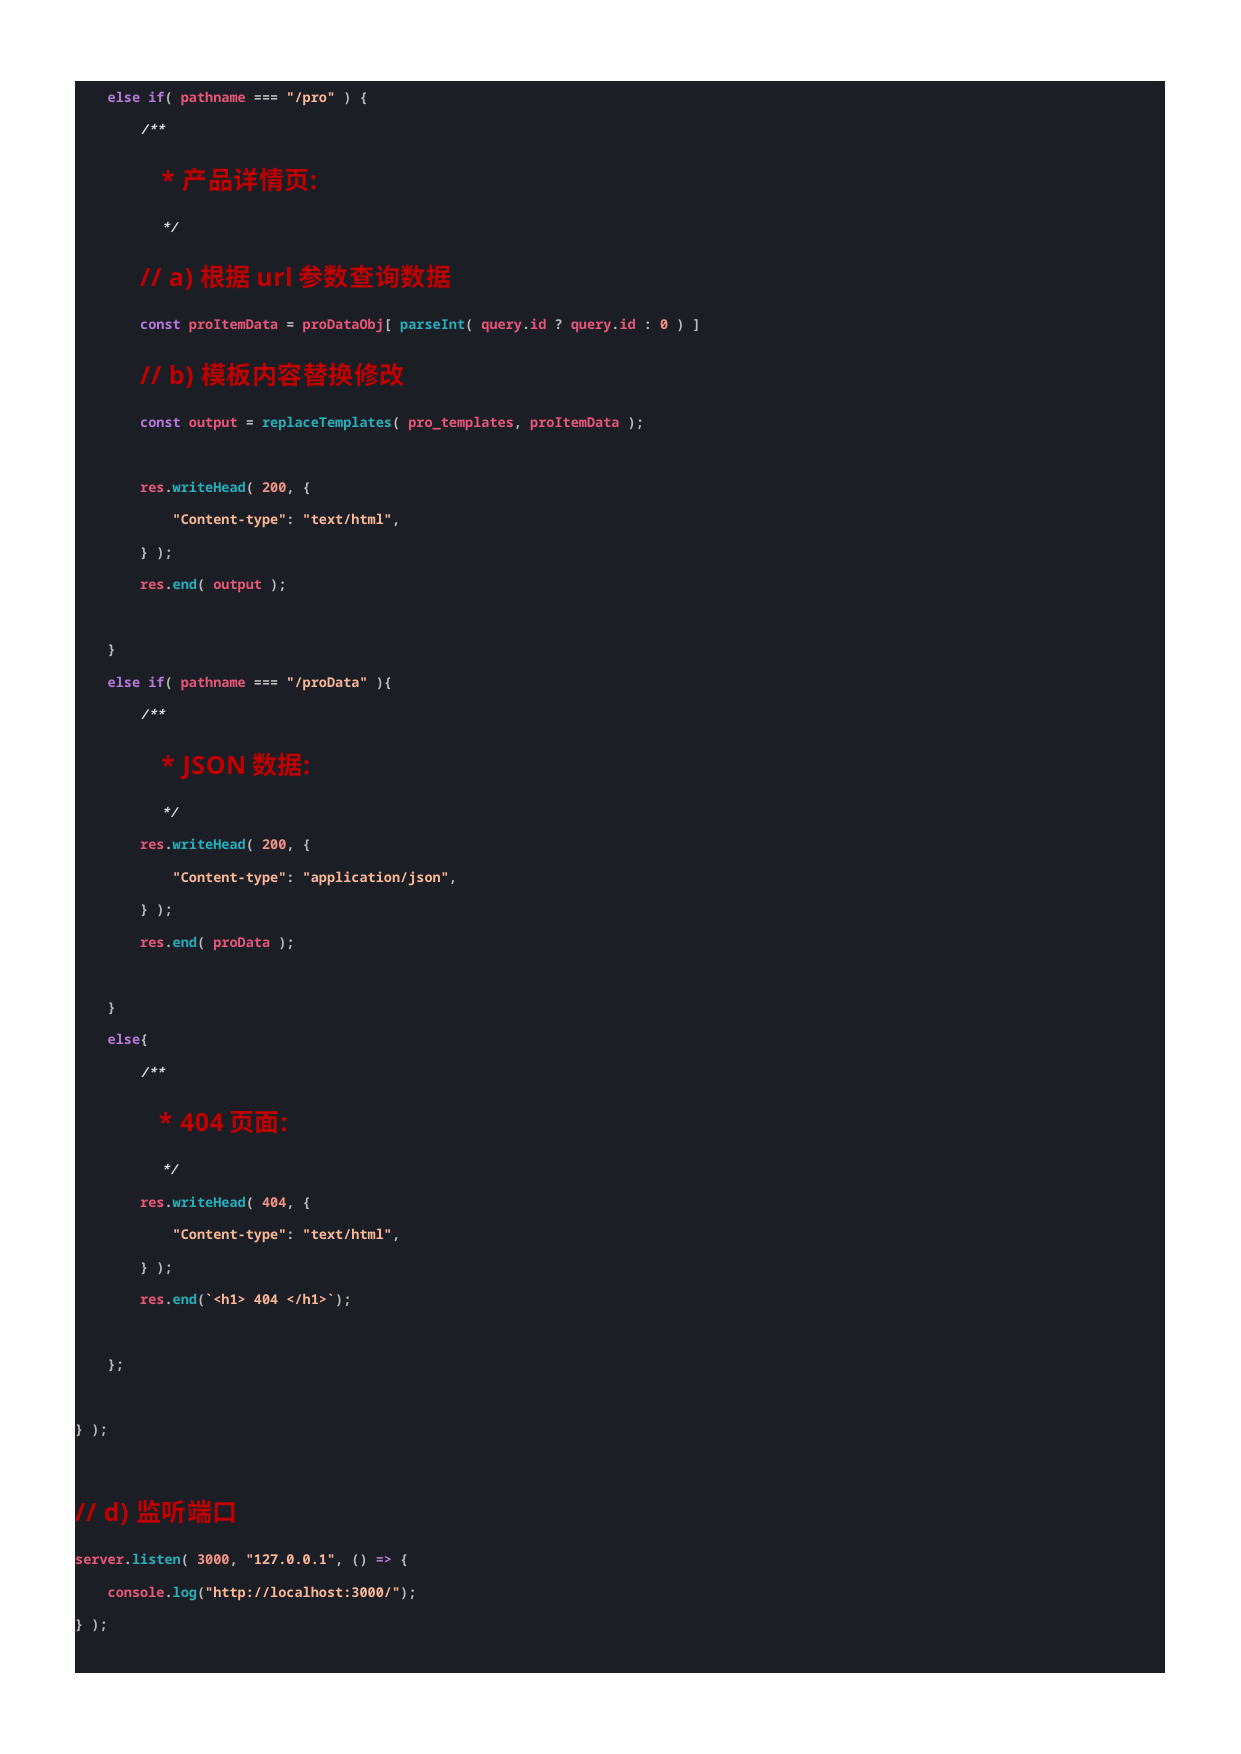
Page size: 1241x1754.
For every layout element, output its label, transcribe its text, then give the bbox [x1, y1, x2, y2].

text */ [75, 211, 1165, 243]
text else{ [75, 1023, 1165, 1056]
text } [75, 633, 1165, 666]
text console.log("http://localhost:3000/"); [75, 1576, 1165, 1608]
text const output = replaceTemplates( pro_templates, proItemData ); [75, 406, 1165, 438]
text server.listen( 3000, "127.0.0.1", () => { [75, 1543, 1165, 1576]
text } ); [75, 536, 1165, 568]
text res.end( proData ); [75, 926, 1165, 958]
text /** [75, 113, 1165, 146]
text else if( pathname === "/proData" ){ [75, 666, 1165, 698]
text "Content-type": "application/json", [75, 861, 1165, 893]
text "Content-type": "text/html", [75, 1218, 1165, 1251]
text */ [75, 1153, 1165, 1186]
text "Content-type": "text/html", [75, 503, 1165, 536]
text /** [75, 1056, 1165, 1088]
text }; [75, 1348, 1165, 1381]
text res.writeHead( 404, { [75, 1186, 1165, 1218]
text // b) 模板内容替换修改 [75, 341, 1165, 406]
text res.writeHead( 200, { [75, 828, 1165, 861]
text * 产品详情页: [75, 146, 1165, 211]
text } ); [75, 1413, 1165, 1446]
text // d) 监听端口 [75, 1478, 1165, 1543]
text */ [75, 796, 1165, 828]
text // a) 根据url参数查询数据 [75, 243, 1165, 308]
text else if( pathname === "/pro" ) { [75, 81, 1165, 113]
text res.end( output ); [75, 568, 1165, 601]
text res.end(`<h1> 404 </h1>`); [75, 1283, 1165, 1316]
text } ); [75, 893, 1165, 926]
text * JSON数据: [75, 731, 1165, 796]
text } ); [75, 1251, 1165, 1283]
text res.writeHead( 200, { [75, 471, 1165, 503]
text } [75, 991, 1165, 1023]
text * 404页面: [75, 1088, 1165, 1153]
text } ); [75, 1608, 1165, 1641]
text const proItemData = proDataObj[ parseInt( query.id ? query.id : 0 ) ] [75, 308, 1165, 341]
text /** [75, 698, 1165, 731]
